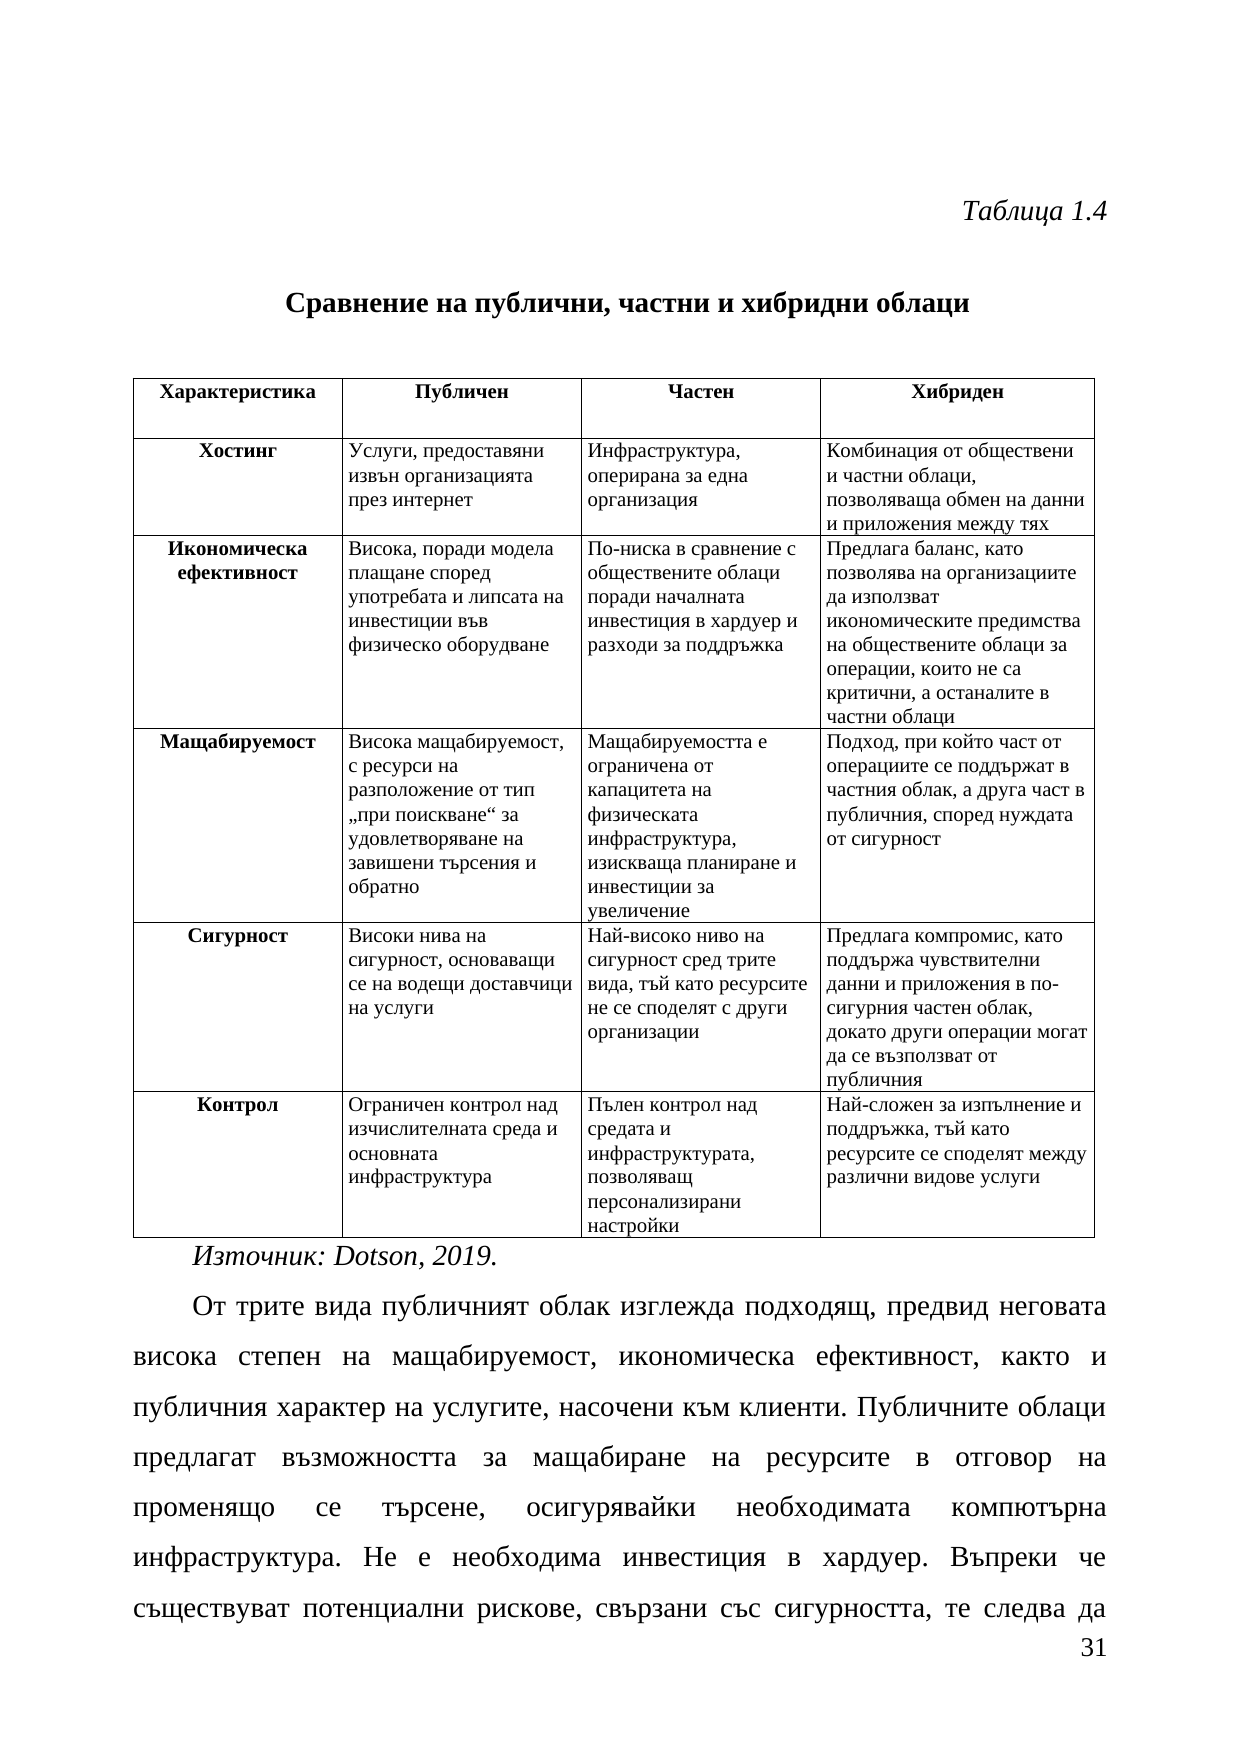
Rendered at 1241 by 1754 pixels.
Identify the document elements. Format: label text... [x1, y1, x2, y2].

title Сравнение на публични, частни и хибридни облаци [133, 252, 1107, 353]
table_cell Ограничен контрол над изчислителната среда и основната инфраструктура [343, 1092, 581, 1237]
table_cell Висока, поради модела плащане според употребата и липсата на инвестиции във физическо оборудване [343, 536, 581, 728]
table_header Публичен [343, 379, 581, 437]
text Източник: Dotson, 2019. [133, 1238, 1107, 1271]
table_cell Мащабируемост [134, 729, 342, 922]
table_cell По-ниска в сравнение с обществените облаци поради началната инвестиция в хардуер и разходи за поддръжка [582, 536, 820, 728]
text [133, 1288, 1107, 1623]
table_cell Най-високо ниво на сигурност сред трите вида, тъй като ресурсите не се споделят с други организации [582, 923, 820, 1091]
table_cell Предлага компромис, като поддържа чувствителни данни и приложения в по-сигурния частен облак, докато други операции могат да се възползват от публичния [821, 923, 1094, 1091]
table_cell Комбинация от обществени и частни облаци, позволяваща обмен на данни и приложения между тях [821, 439, 1094, 535]
table_cell Най-сложен за изпълнение и поддръжка, тъй като ресурсите се споделят между различни видове услуги [821, 1092, 1094, 1237]
table_cell Сигурност [134, 923, 342, 1091]
table_cell Мащабируемостта е ограничена от капацитета на физическата инфраструктура, изискваща планиране и инвестиции за увеличение [582, 729, 820, 922]
table_cell Услуги, предоставяни извън организацията през интернет [343, 439, 581, 535]
title Таблица 1.4 [133, 193, 1107, 227]
table_cell Хостинг [134, 439, 342, 535]
table_cell Подход, при който част от операциите се поддържат в частния облак, а друга част в публичния, според нуждата от сигурност [821, 729, 1094, 922]
table_cell Икономическа ефективност [134, 536, 342, 728]
table_cell Предлага баланс, като позволява на организациите да използват икономическите предимства на обществените облаци за операции, които не са критични, а останалите в частни облаци [821, 536, 1094, 728]
table_cell Висока мащабируемост, с ресурси на разположение от тип „при поискване“ за удовлетворяване на завишени търсения и обратно [343, 729, 581, 922]
table_cell Контрол [134, 1092, 342, 1237]
table_header Частен [582, 379, 820, 437]
table_cell Високи нива на сигурност, основаващи се на водещи доставчици на услуги [343, 923, 581, 1091]
table_cell Пълен контрол над средата и инфраструктурата, позволяващ персонализирани настройки [582, 1092, 820, 1237]
table_header Хибриден [821, 379, 1094, 437]
table_cell Инфраструктура, оперирана за една организация [582, 439, 820, 535]
table_header Характеристика [134, 379, 342, 437]
